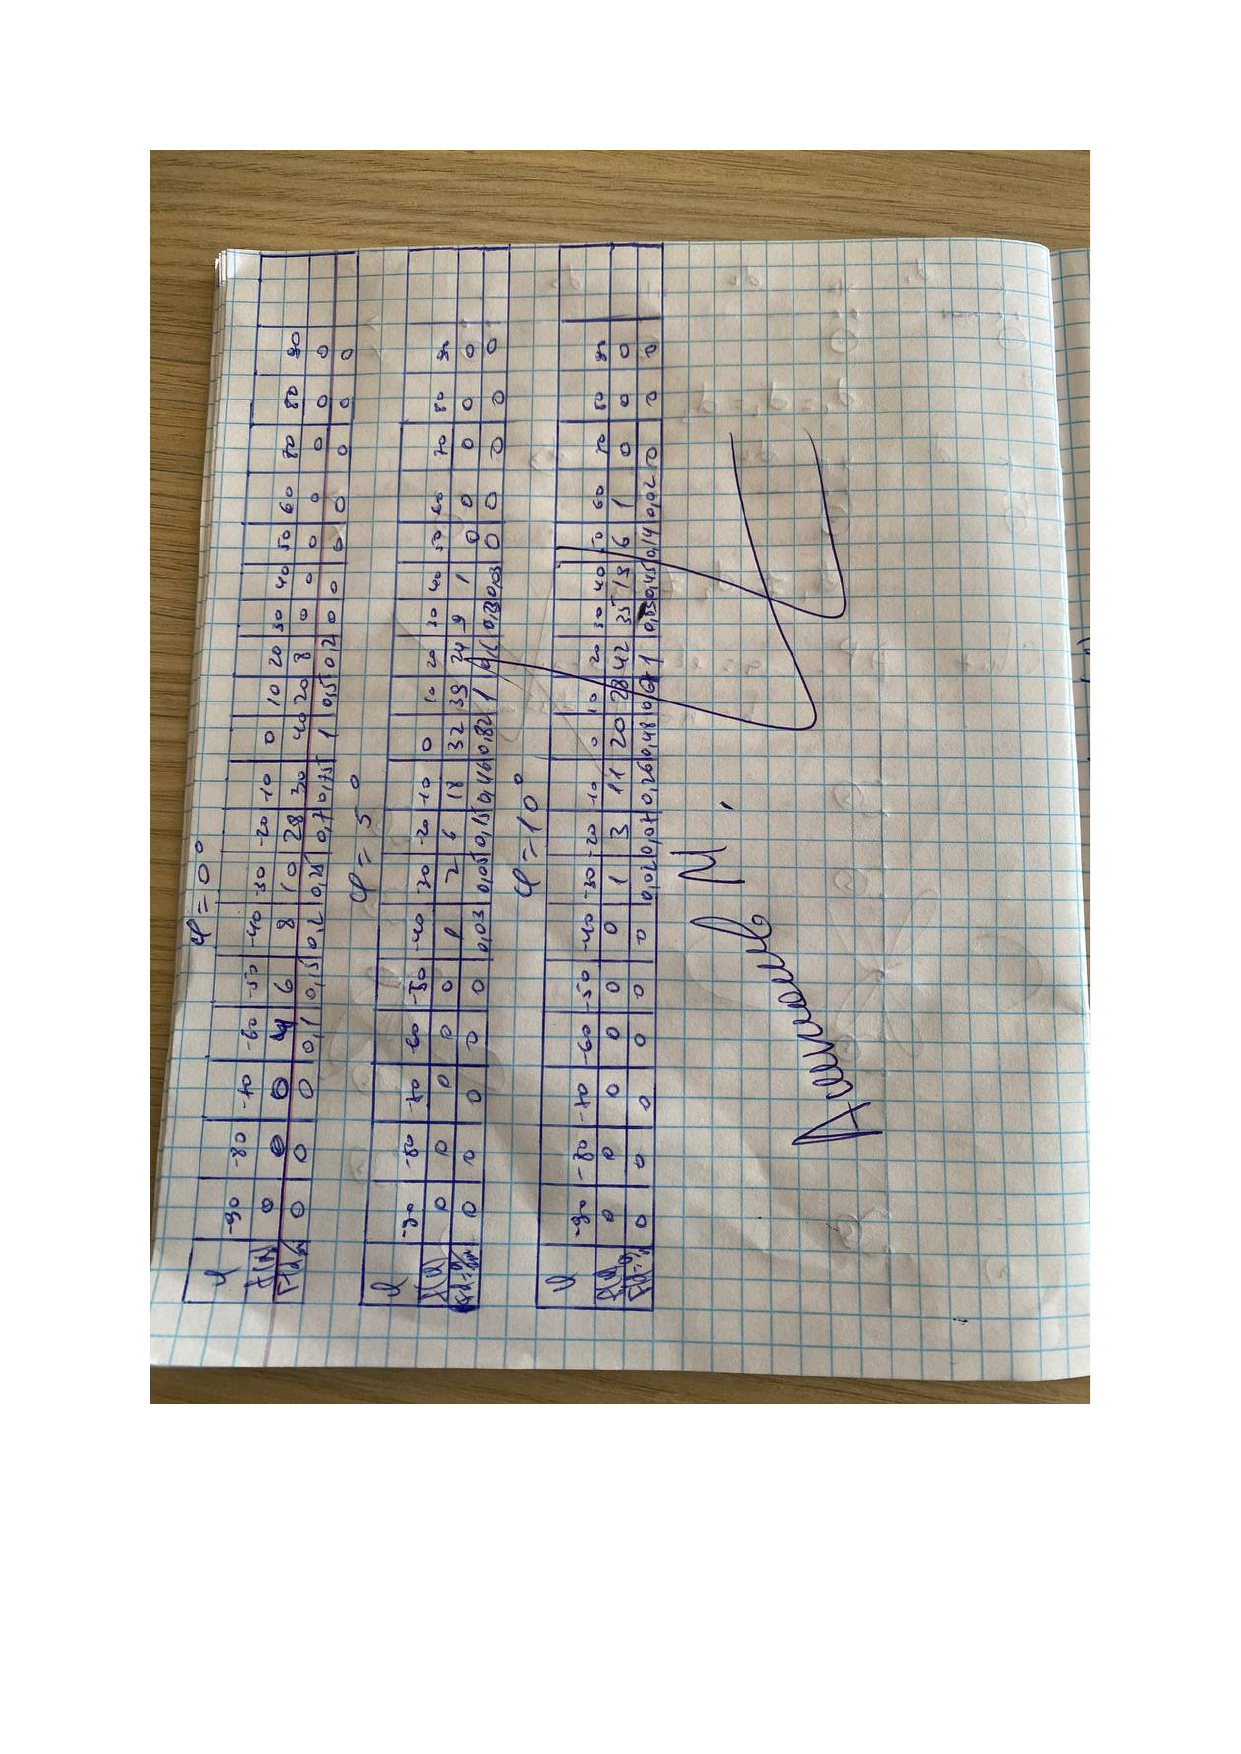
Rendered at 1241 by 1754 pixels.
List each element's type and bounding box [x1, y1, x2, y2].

picture [150, 150, 1091, 1404]
